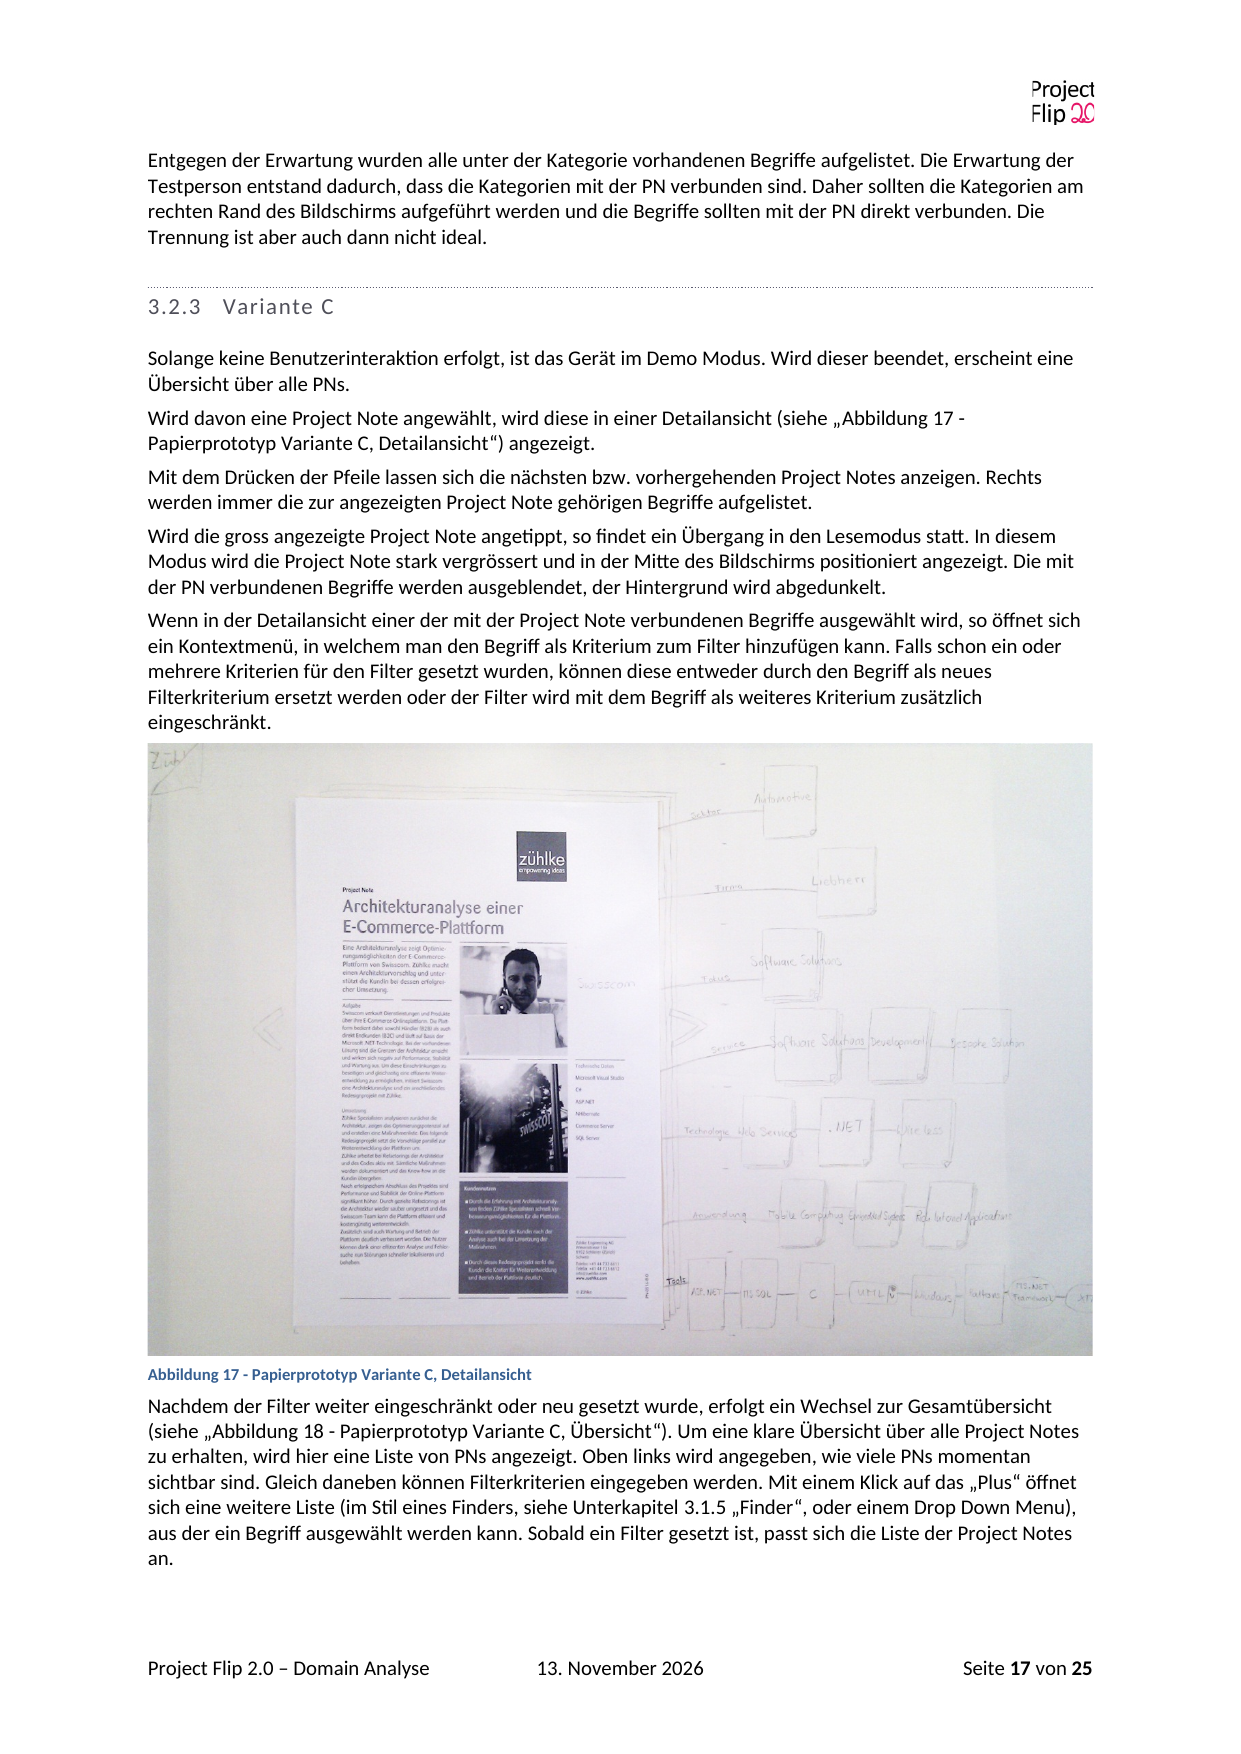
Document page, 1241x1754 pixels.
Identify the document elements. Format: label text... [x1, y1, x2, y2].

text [148, 148, 1093, 249]
picture [1081, 79, 1097, 124]
text Wird die gross angezeigte Project Note angetippt, so findet ein Übergang in den Lesemodus statt. In diesem Modus wird die Project Note stark vergrössert und in der Mitte des Bildschirms positioniert angezeigt. Die mit der PN verbundenen Begriffe werden ausgeblendet, der Hintergrund wird abgedunkelt. [148, 523, 1093, 599]
subtitle Variante C [148, 287, 1093, 321]
text Mit dem Drücken der Pfeile lassen sich die nächsten bzw. vorhergehenden Project Notes anzeigen. Rechts werden immer die zur angezeigten Project Note gehörigen Begriffe aufgelistet. [148, 464, 1093, 515]
picture [147, 743, 1093, 1356]
text Abbildung - Papierprototyp Variante C, Detailansicht [148, 1364, 1093, 1384]
text Wird davon eine Project Note angewählt, wird diese in einer Detailansicht (siehe „Abbildung 15 - Papierprototyp Variante C, Detailansicht“) angezeigt. [148, 405, 1093, 456]
text Wenn in der Detailansicht einer der mit der Project Note verbundenen Begriffe ausgewählt wird, so öffnet sich ein Kontextmenü, in welchem man den Begriff als Kriterium zum Filter hinzufügen kann. Falls schon ein oder mehrere Kriterien für den Filter gesetzt wurden, können diese entweder durch den Begriff als neues Filterkriterium ersetzt werden oder der Filter wird mit dem Begriff als weiteres Kriterium zusätzlich eingeschränkt. [148, 608, 1093, 735]
text Nachdem der Filter weiter eingeschränkt oder neu gesetzt wurde, erfolgt ein Wechsel zur Gesamtübersicht (siehe „Abbildung 16 - Papierprototyp Variante C, Übersicht“). Um eine klare Übersicht über alle Project Notes zu erhalten, wird hier eine Liste von PNs angezeigt. Oben links wird angegeben, wie viele PNs momentan sichtbar sind. Gleich daneben können Filterkriterien eingegeben werden. Mit einem Klick auf das „Plus“ öffnet sich eine weitere Liste (im Stil eines Finders, siehe Unterkapitel 3.1.5 „Finder“, oder einem Drop Down Menu), aus der ein Begriff ausgewählt werden kann. Sobald ein Filter gesetzt ist, passt sich die Liste der Project Notes an. [148, 1393, 1093, 1571]
text Solange keine Benutzerinteraktion erfolgt, ist das Gerät im Demo Modus. Wird dieser beendet, erscheint eine Übersicht über alle PNs. [148, 346, 1093, 396]
